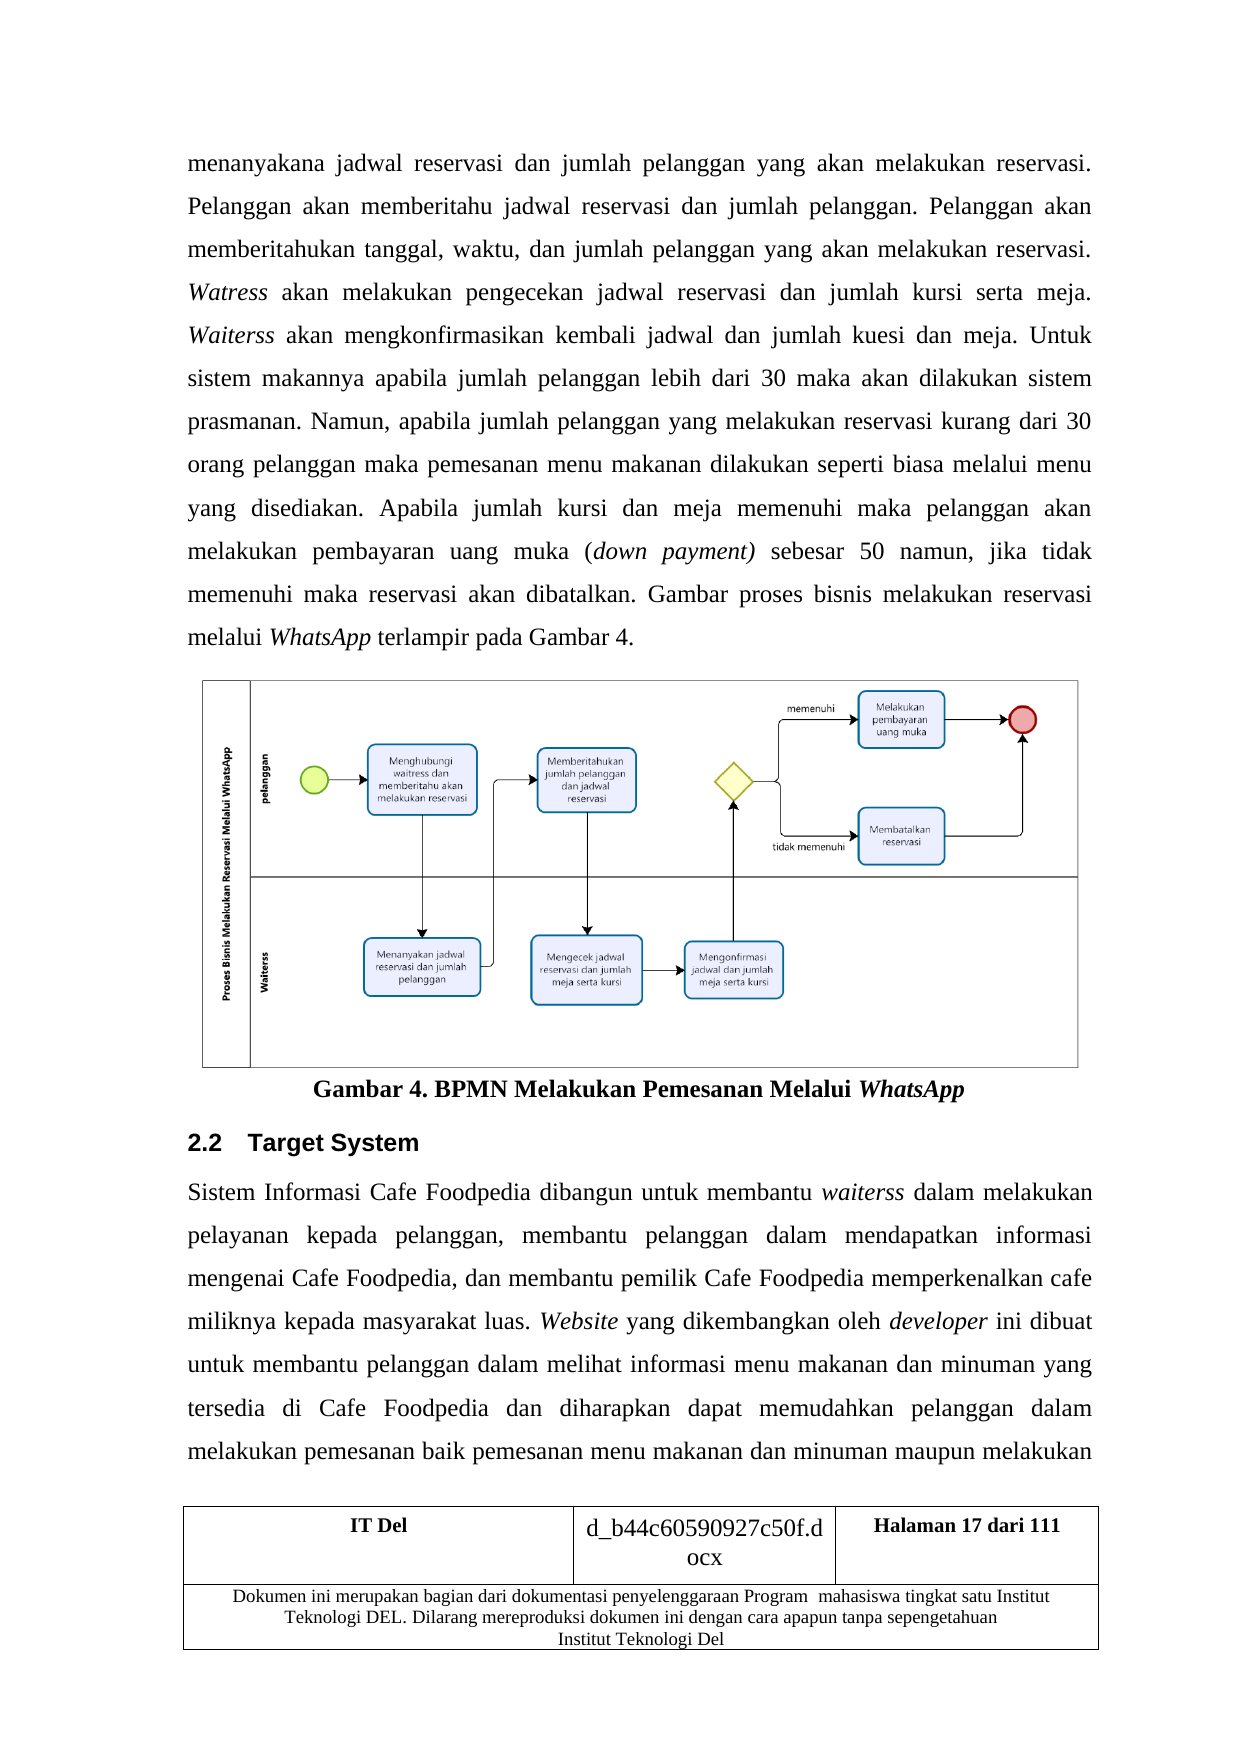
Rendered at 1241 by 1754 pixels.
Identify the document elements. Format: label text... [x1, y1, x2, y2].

subtitle Target System [187, 1128, 1092, 1156]
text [187, 148, 1092, 651]
picture [187, 665, 1093, 1074]
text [187, 1177, 1092, 1464]
text Gambar 4. BPMN Melakukan Pemesanan Melalui WhatsApp [187, 1074, 1092, 1103]
